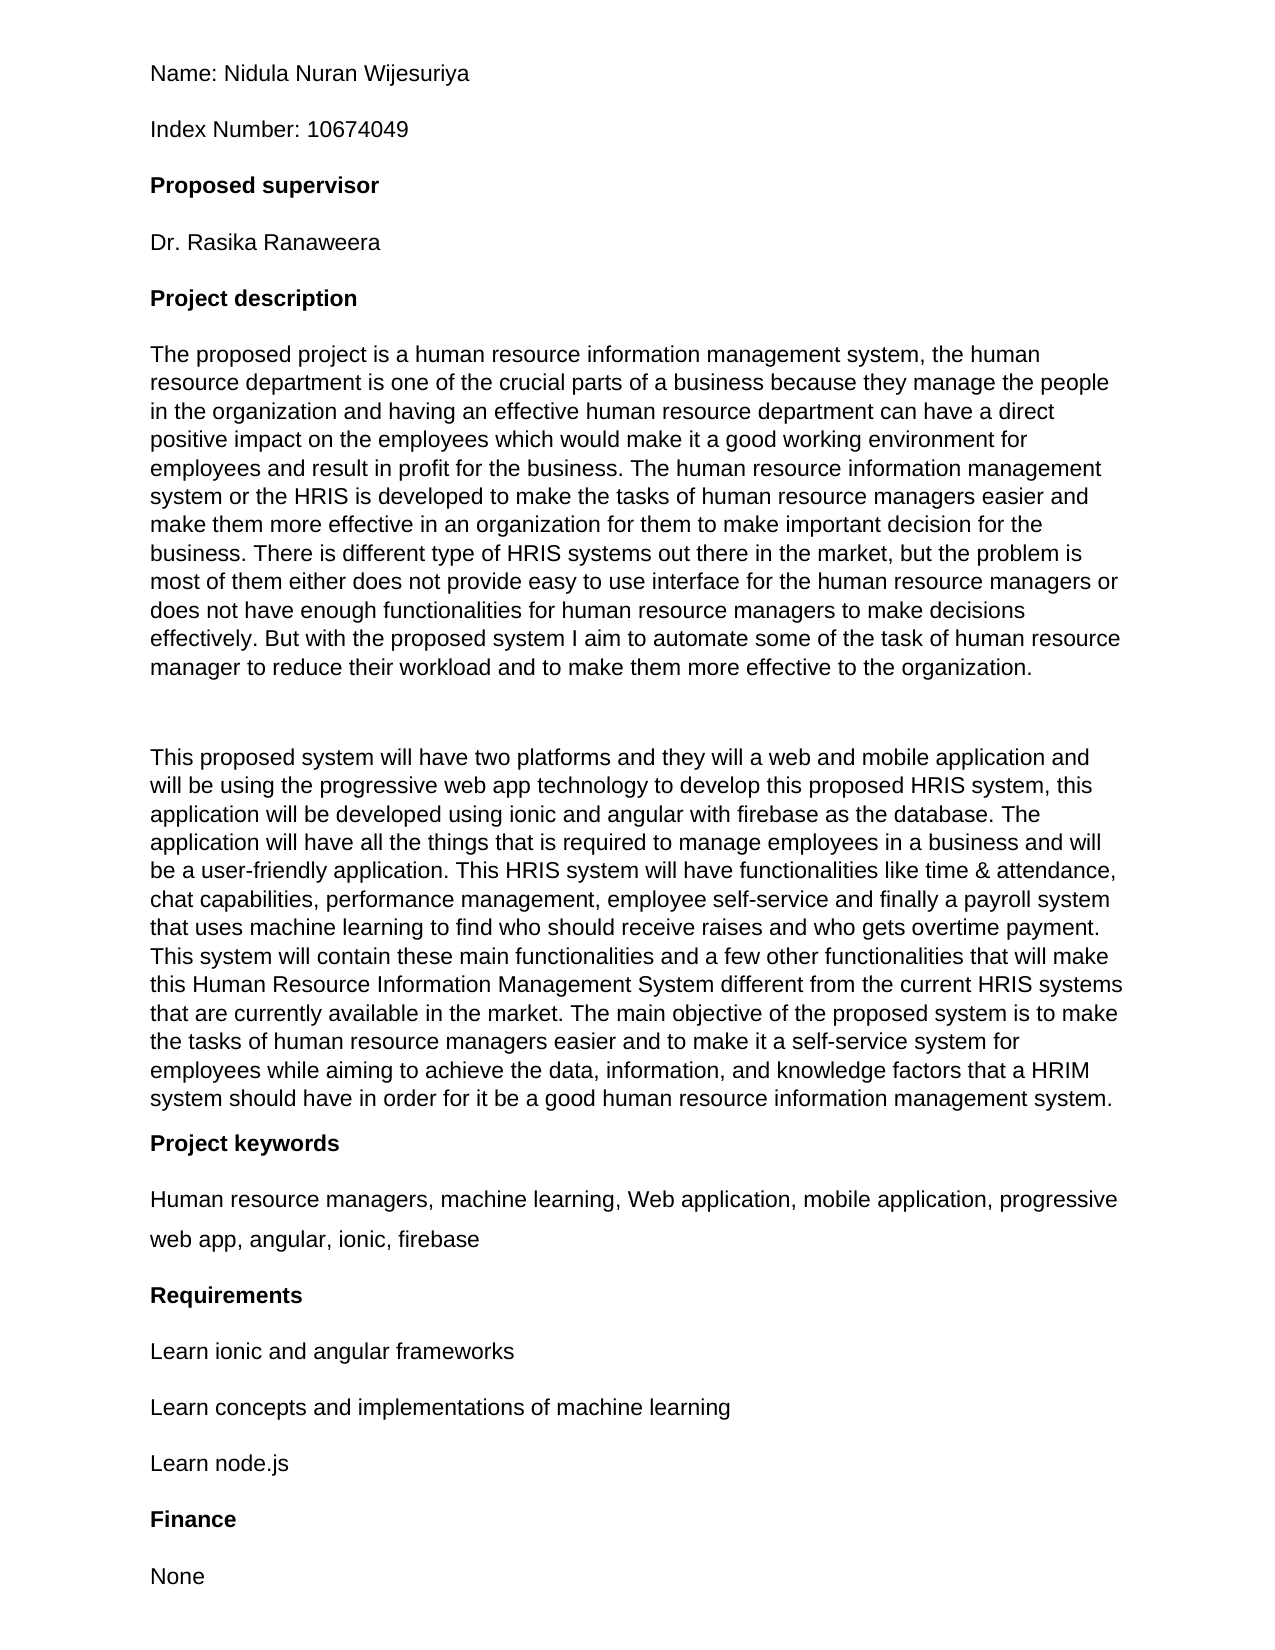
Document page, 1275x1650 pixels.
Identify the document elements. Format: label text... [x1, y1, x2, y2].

text Human resource managers, machine learning, Web application, mobile application, progressive web app, angular, ionic, firebase [150, 1186, 1125, 1252]
text None [150, 1563, 1125, 1589]
text The proposed project is a human resource information management system, the human resource department is one of the crucial parts of a business because they manage the people in the organization and having an effective human resource department can have a direct positive impact on the employees which would make it a good working environment for employees and result in profit for the business. The human resource information management system or the HRIS is developed to make the tasks of human resource managers easier and make them more effective in an organization for them to make important decision for the business. There is different type of HRIS systems out there in the market, but the problem is most of them either does not provide easy to use interface for the human resource managers or does not have enough functionalities for human resource managers to make decisions effectively. But with the proposed system I aim to automate some of the task of human resource manager to reduce their workload and to make them more effective to the organization. [150, 341, 1125, 680]
text Name: Nidula Nuran Wijesuriya [150, 60, 1125, 86]
text Learn concepts and implementations of machine learning [150, 1394, 1125, 1421]
text Project keywords [150, 1130, 1125, 1156]
text Proposed supervisor [150, 172, 1125, 199]
text Dr. Rasika Ranaweera [150, 228, 1125, 255]
text Learn node.js [150, 1450, 1125, 1477]
text Project description [150, 284, 1125, 311]
text Learn ionic and angular frameworks [150, 1338, 1125, 1364]
text Index Number: 10674049 [150, 116, 1125, 142]
text Requirements [150, 1282, 1125, 1308]
text This proposed system will have two platforms and they will a web and mobile application and will be using the progressive web app technology to develop this proposed HRIS system, this application will be developed using ionic and angular with firebase as the database. The application will have all the things that is required to manage employees in a business and will be a user-friendly application. This HRIS system will have functionalities like time & attendance, chat capabilities, performance management, employee self-service and finally a payroll system that uses machine learning to find who should receive raises and who gets overtime payment. This system will contain these main functionalities and a few other functionalities that will make this Human Resource Information Management System different from the current HRIS systems that are currently available in the market. The main objective of the proposed system is to make the tasks of human resource managers easier and to make it a self-service system for employees while aiming to achieve the data, information, and knowledge factors that a HRIM system should have in order for it be a good human resource information management system. [150, 744, 1125, 1111]
text Finance [150, 1506, 1125, 1533]
